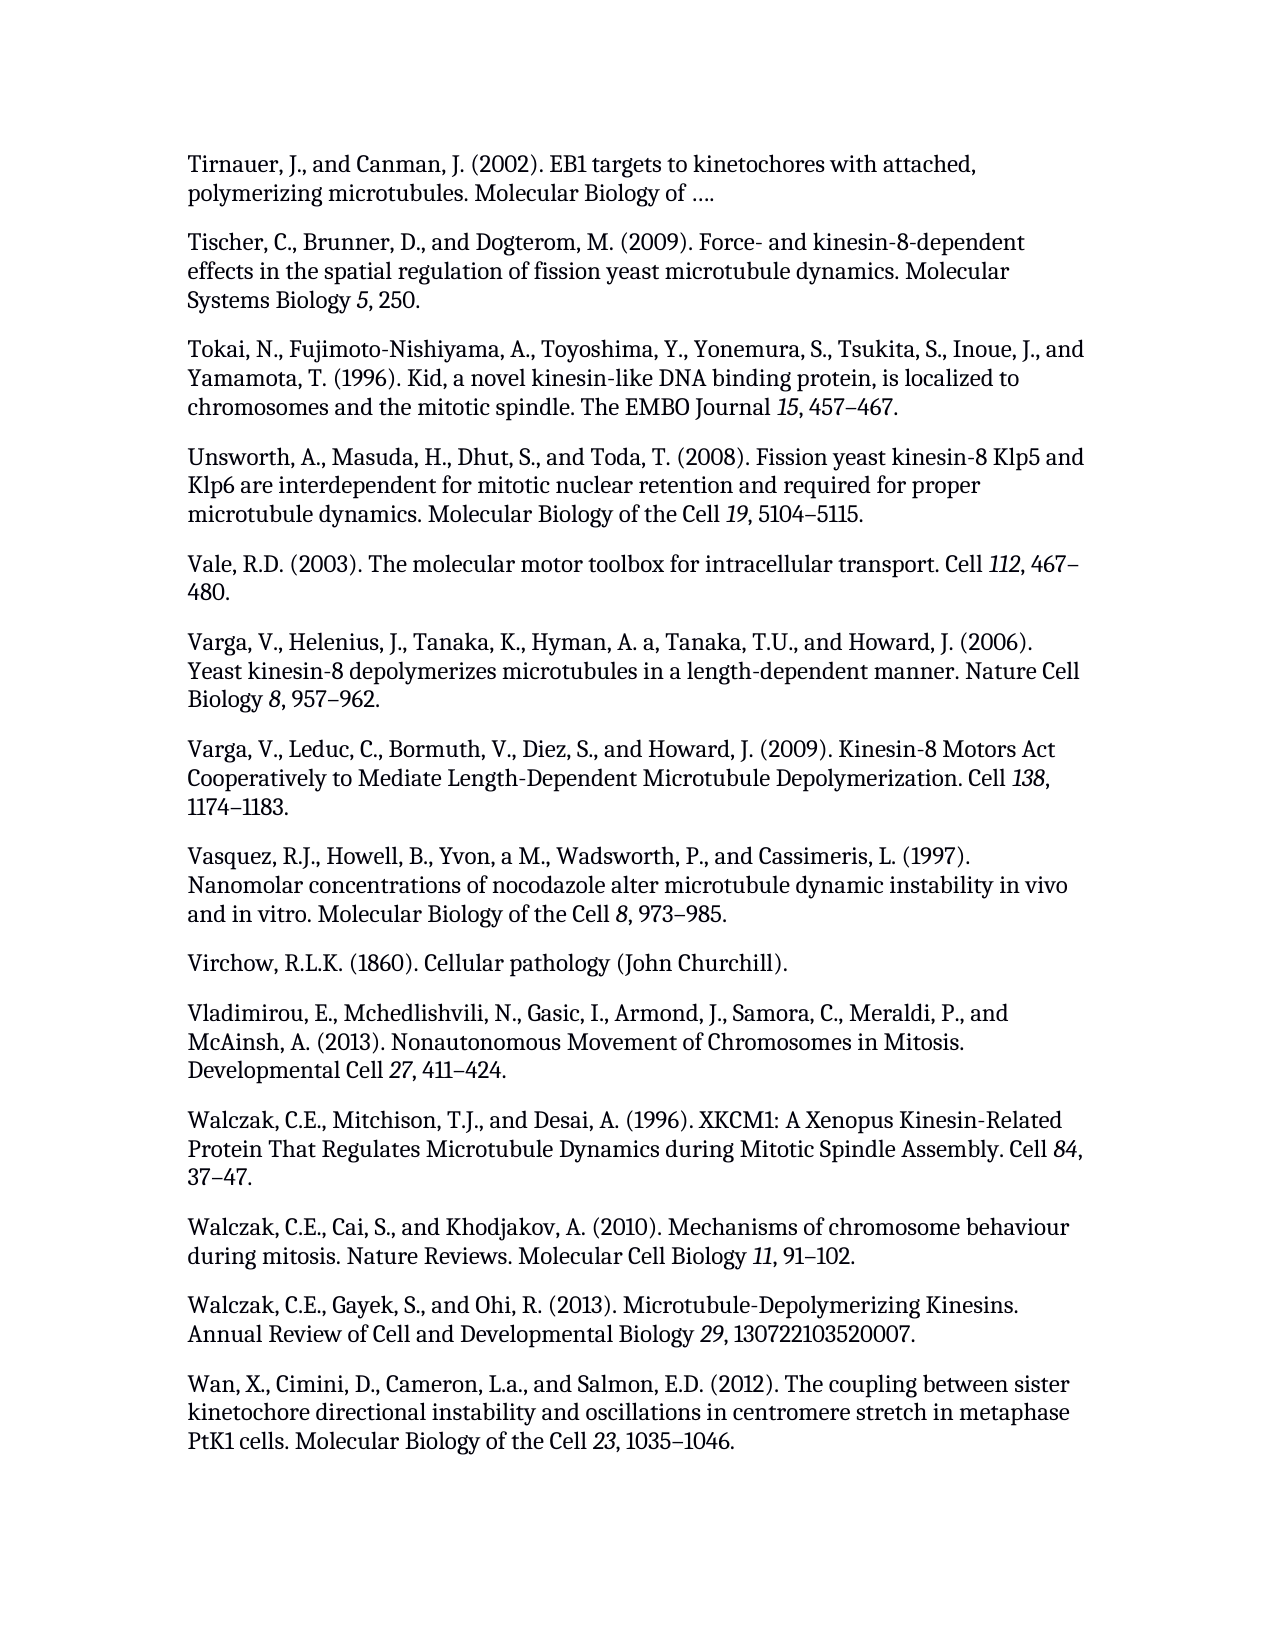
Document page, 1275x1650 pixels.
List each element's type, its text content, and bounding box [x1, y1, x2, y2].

text Walczak, C.E., Cai, S., and Khodjakov, A. (2010). Mechanisms of chromosome behaviour during mitosis. Nature Reviews. Molecular Cell Biology 11, 91–102. [187, 1213, 1087, 1270]
text Vladimirou, E., Mchedlishvili, N., Gasic, I., Armond, J., Samora, C., Meraldi, P., and McAinsh, A. (2013). Nonautonomous Movement of Chromosomes in Mitosis. Developmental Cell 27, 411–424. [187, 999, 1087, 1085]
text Tirnauer, J., and Canman, J. (2002). EB1 targets to kinetochores with attached, polymerizing microtubules. Molecular Biology of …. [187, 150, 1087, 207]
text Varga, V., Helenius, J., Tanaka, K., Hyman, A. a, Tanaka, T.U., and Howard, J. (2006). Yeast kinesin-8 depolymerizes microtubules in a length-dependent manner. Nature Cell Biology 8, 957–962. [187, 628, 1087, 714]
text Vasquez, R.J., Howell, B., Yvon, a M., Wadsworth, P., and Cassimeris, L. (1997). Nanomolar concentrations of nocodazole alter microtubule dynamic instability in vivo and in vitro. Molecular Biology of the Cell 8, 973–985. [187, 842, 1087, 928]
text Tokai, N., Fujimoto-Nishiyama, A., Toyoshima, Y., Yonemura, S., Tsukita, S., Inoue, J., and Yamamota, T. (1996). Kid, a novel kinesin-like DNA binding protein, is localized to chromosomes and the mitotic spindle. The EMBO Journal 15, 457–467. [187, 335, 1087, 422]
text Walczak, C.E., Mitchison, T.J., and Desai, A. (1996). XKCM1: A Xenopus Kinesin-Related Protein That Regulates Microtubule Dynamics during Mitotic Spindle Assembly. Cell 84, 37–47. [187, 1106, 1087, 1192]
text Tischer, C., Brunner, D., and Dogterom, M. (2009). Force- and kinesin-8-dependent effects in the spatial regulation of fission yeast microtubule dynamics. Molecular Systems Biology 5, 250. [187, 228, 1087, 314]
text Unsworth, A., Masuda, H., Dhut, S., and Toda, T. (2008). Fission yeast kinesin-8 Klp5 and Klp6 are interdependent for mitotic nuclear retention and required for proper microtubule dynamics. Molecular Biology of the Cell 19, 5104–5115. [187, 442, 1087, 529]
text Wan, X., Cimini, D., Cameron, L.a., and Salmon, E.D. (2012). The coupling between sister kinetochore directional instability and oscillations in centromere stretch in metaphase PtK1 cells. Molecular Biology of the Cell 23, 1035–1046. [187, 1369, 1087, 1456]
text Walczak, C.E., Gayek, S., and Ohi, R. (2013). Microtubule-Depolymerizing Kinesins. Annual Review of Cell and Developmental Biology 29, 130722103520007. [187, 1291, 1087, 1349]
text Virchow, R.L.K. (1860). Cellular pathology (John Churchill). [187, 949, 1087, 978]
text Vale, R.D. (2003). The molecular motor toolbox for intracellular transport. Cell 112, 467–480. [187, 549, 1087, 607]
text Varga, V., Leduc, C., Bormuth, V., Diez, S., and Howard, J. (2009). Kinesin-8 Motors Act Cooperatively to Mediate Length-Dependent Microtubule Depolymerization. Cell 138, 1174–1183. [187, 735, 1087, 821]
